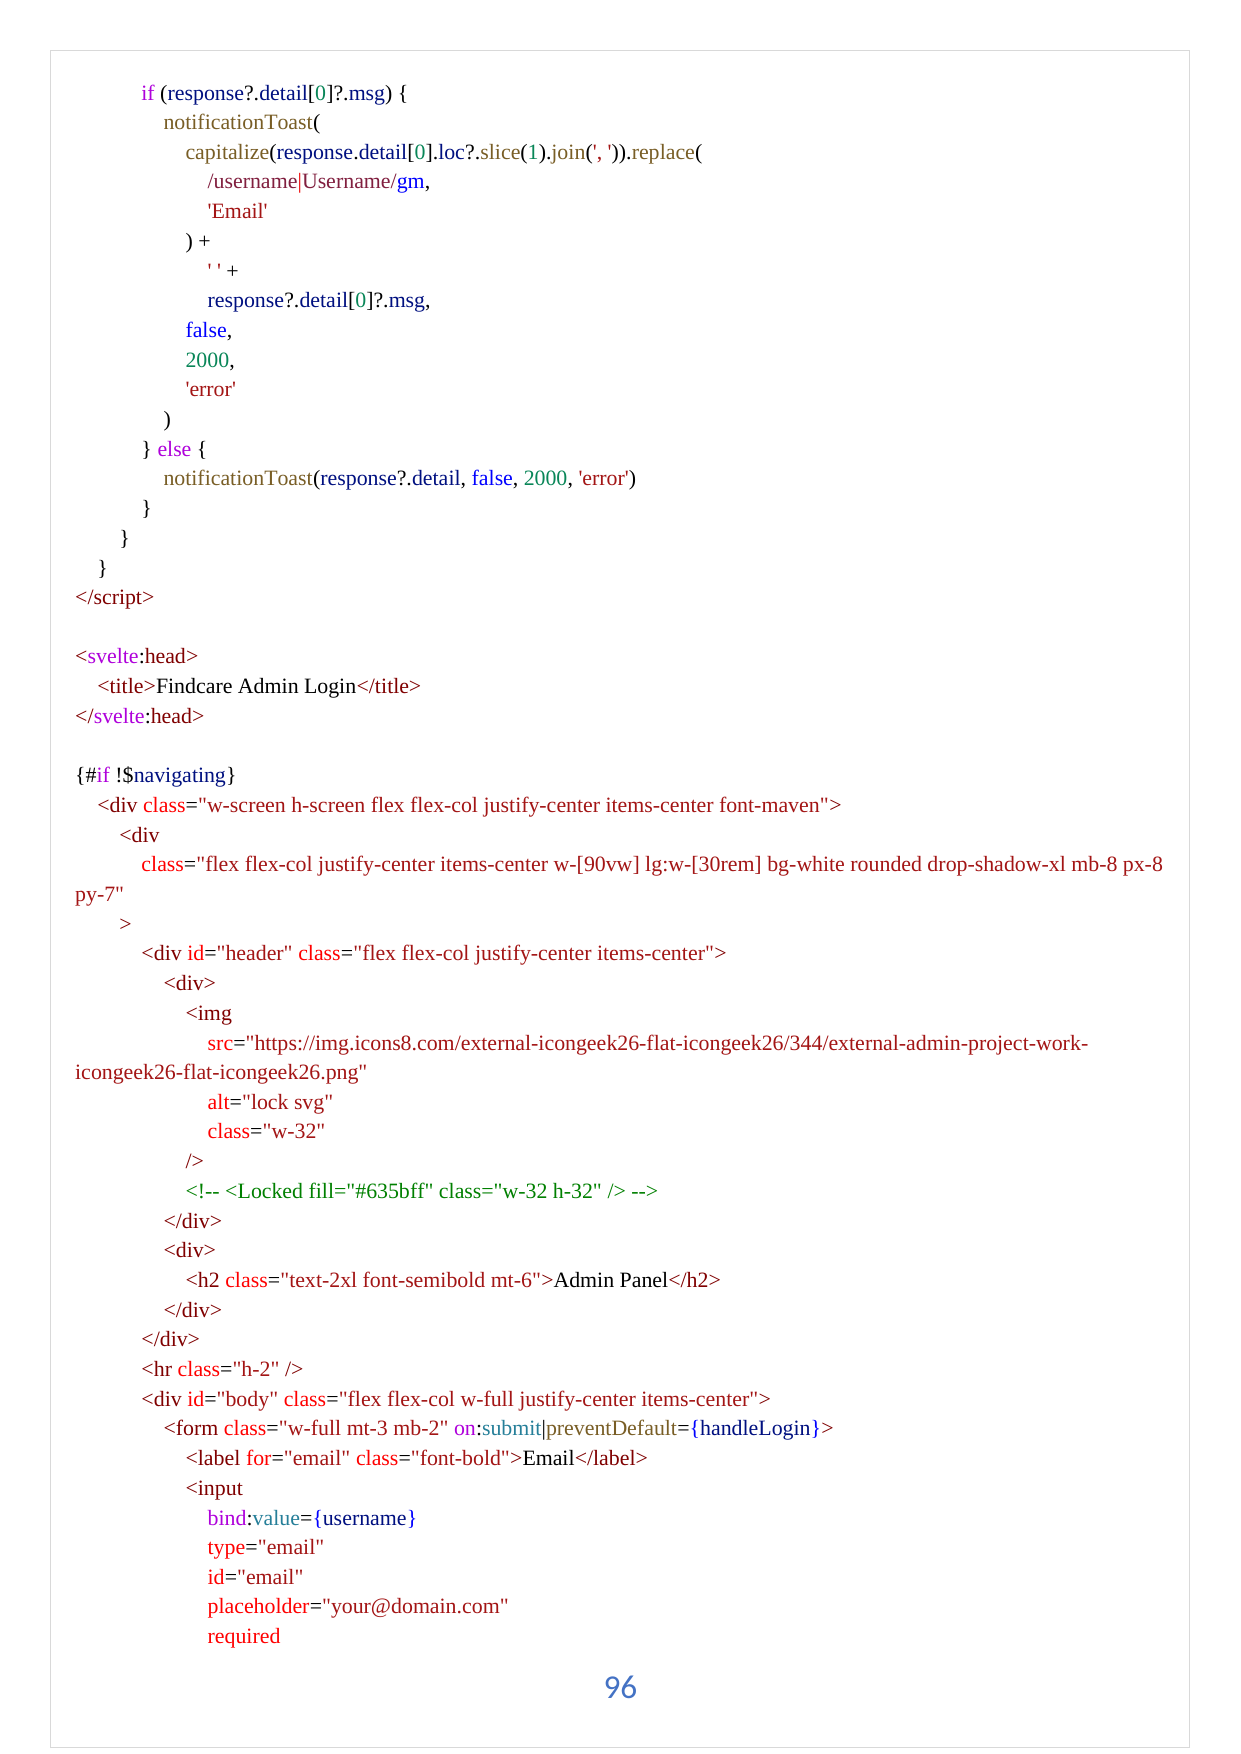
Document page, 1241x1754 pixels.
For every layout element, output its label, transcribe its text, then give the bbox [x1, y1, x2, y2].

text <title>Findcare Admin Login</title> [75, 669, 1165, 698]
text <img [75, 995, 1165, 1025]
text id="email" [75, 1559, 1165, 1589]
text ' ' + [75, 253, 1165, 283]
text </div> [75, 1322, 1165, 1352]
text </div> [75, 1203, 1165, 1233]
text {#if !$navigating} [75, 758, 1165, 787]
text } [75, 550, 1165, 580]
text } [75, 491, 1165, 520]
text /> [75, 1144, 1165, 1173]
text class="flex flex-col justify-center items-center w-[90vw] lg:w-[30rem] bg-white rounded drop-shadow-xl mb-8 px-8 py-7" [75, 847, 1165, 906]
text 'error' [75, 372, 1165, 402]
text 'Email' [75, 194, 1165, 223]
text required [75, 1619, 1165, 1648]
text 2000, [75, 342, 1165, 372]
text <input [75, 1470, 1165, 1500]
text <label for="email" class="font-bold">Email</label> [75, 1441, 1165, 1470]
text <div id="body" class="flex flex-col w-full justify-center items-center"> [75, 1381, 1165, 1411]
text notificationToast( [75, 105, 1165, 134]
text <div> [75, 1233, 1165, 1262]
text <div class="w-screen h-screen flex flex-col justify-center items-center font-maven"> [75, 787, 1165, 817]
text <svelte:head> [75, 639, 1165, 669]
text ) + [75, 223, 1165, 253]
text /username|Username/gm, [75, 164, 1165, 194]
text <div [75, 817, 1165, 847]
text response?.detail[0]?.msg, [75, 283, 1165, 312]
text alt="lock svg" [75, 1084, 1165, 1114]
text if (response?.detail[0]?.msg) { [75, 75, 1165, 105]
text false, [75, 312, 1165, 342]
text } [75, 520, 1165, 550]
text <div> [75, 966, 1165, 995]
text } else { [75, 431, 1165, 461]
text <h2 class="text-2xl font-semibold mt-6">Admin Panel</h2> [75, 1262, 1165, 1292]
text </svelte:head> [75, 698, 1165, 728]
text capitalize(response.detail[0].loc?.slice(1).join(', ')).replace( [75, 134, 1165, 164]
text </div> [75, 1292, 1165, 1322]
text <hr class="h-2" /> [75, 1352, 1165, 1381]
text placeholder="your@domain.com" [75, 1589, 1165, 1619]
text bind:value={username} [75, 1500, 1165, 1530]
text src="https://img.icons8.com/external-icongeek26-flat-icongeek26/344/external-admin-project-work-icongeek26-flat-icongeek26.png" [75, 1025, 1165, 1084]
text > [75, 906, 1165, 936]
text ) [75, 402, 1165, 431]
text <form class="w-full mt-3 mb-2" on:submit|preventDefault={handleLogin}> [75, 1411, 1165, 1441]
text notificationToast(response?.detail, false, 2000, 'error') [75, 461, 1165, 491]
text <div id="header" class="flex flex-col justify-center items-center"> [75, 936, 1165, 966]
text <!-- <Locked fill="#635bff" class="w-32 h-32" /> --> [75, 1173, 1165, 1203]
text type="email" [75, 1530, 1165, 1559]
text class="w-32" [75, 1114, 1165, 1144]
text </script> [75, 580, 1165, 609]
